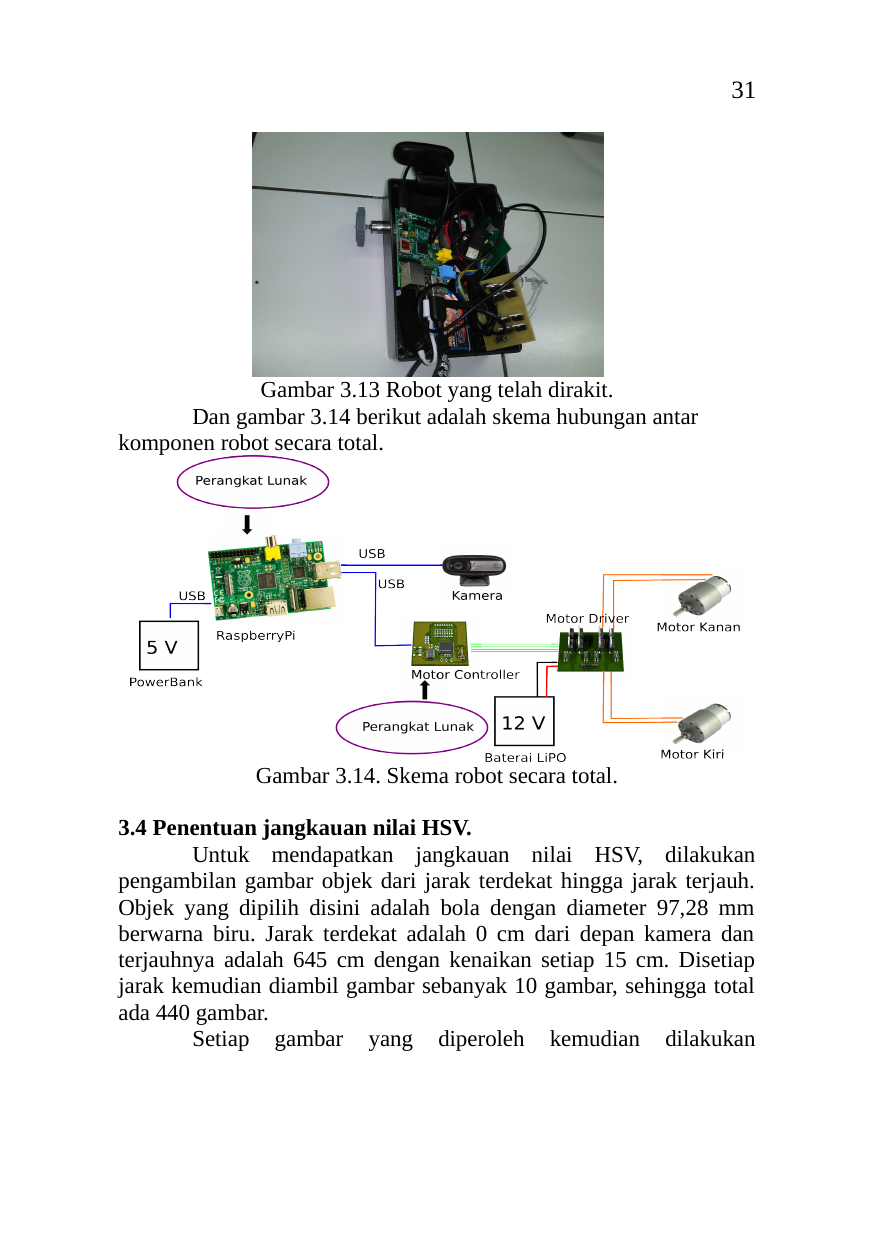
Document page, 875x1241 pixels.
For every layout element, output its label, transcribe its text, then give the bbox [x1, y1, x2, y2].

text 3.4 Penentuan jangkauan nilai HSV. [118, 814, 756, 841]
text Gambar 3.13 Robot yang telah dirakit. [118, 376, 756, 403]
picture [130, 455, 744, 762]
text Dan gambar 3.14 berikut adalah skema hubungan antar komponen robot secara total. [118, 403, 756, 455]
picture [252, 132, 604, 377]
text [118, 1025, 756, 1052]
text Untuk mendapatkan jangkauan nilai HSV, dilakukan pengambilan gambar objek dari jarak terdekat hingga jarak terjauh. Objek yang dipilih disini adalah bola dengan diameter 97,28 mm berwarna biru. Jarak terdekat adalah 0 cm dari depan kamera dan terjauhnya adalah 645 cm dengan kenaikan setiap 15 cm. Disetiap jarak kemudian diambil gambar sebanyak 10 gambar, sehingga total ada 440 gambar. [118, 841, 756, 1025]
text Gambar 3.14. Skema robot secara total. [118, 762, 756, 788]
